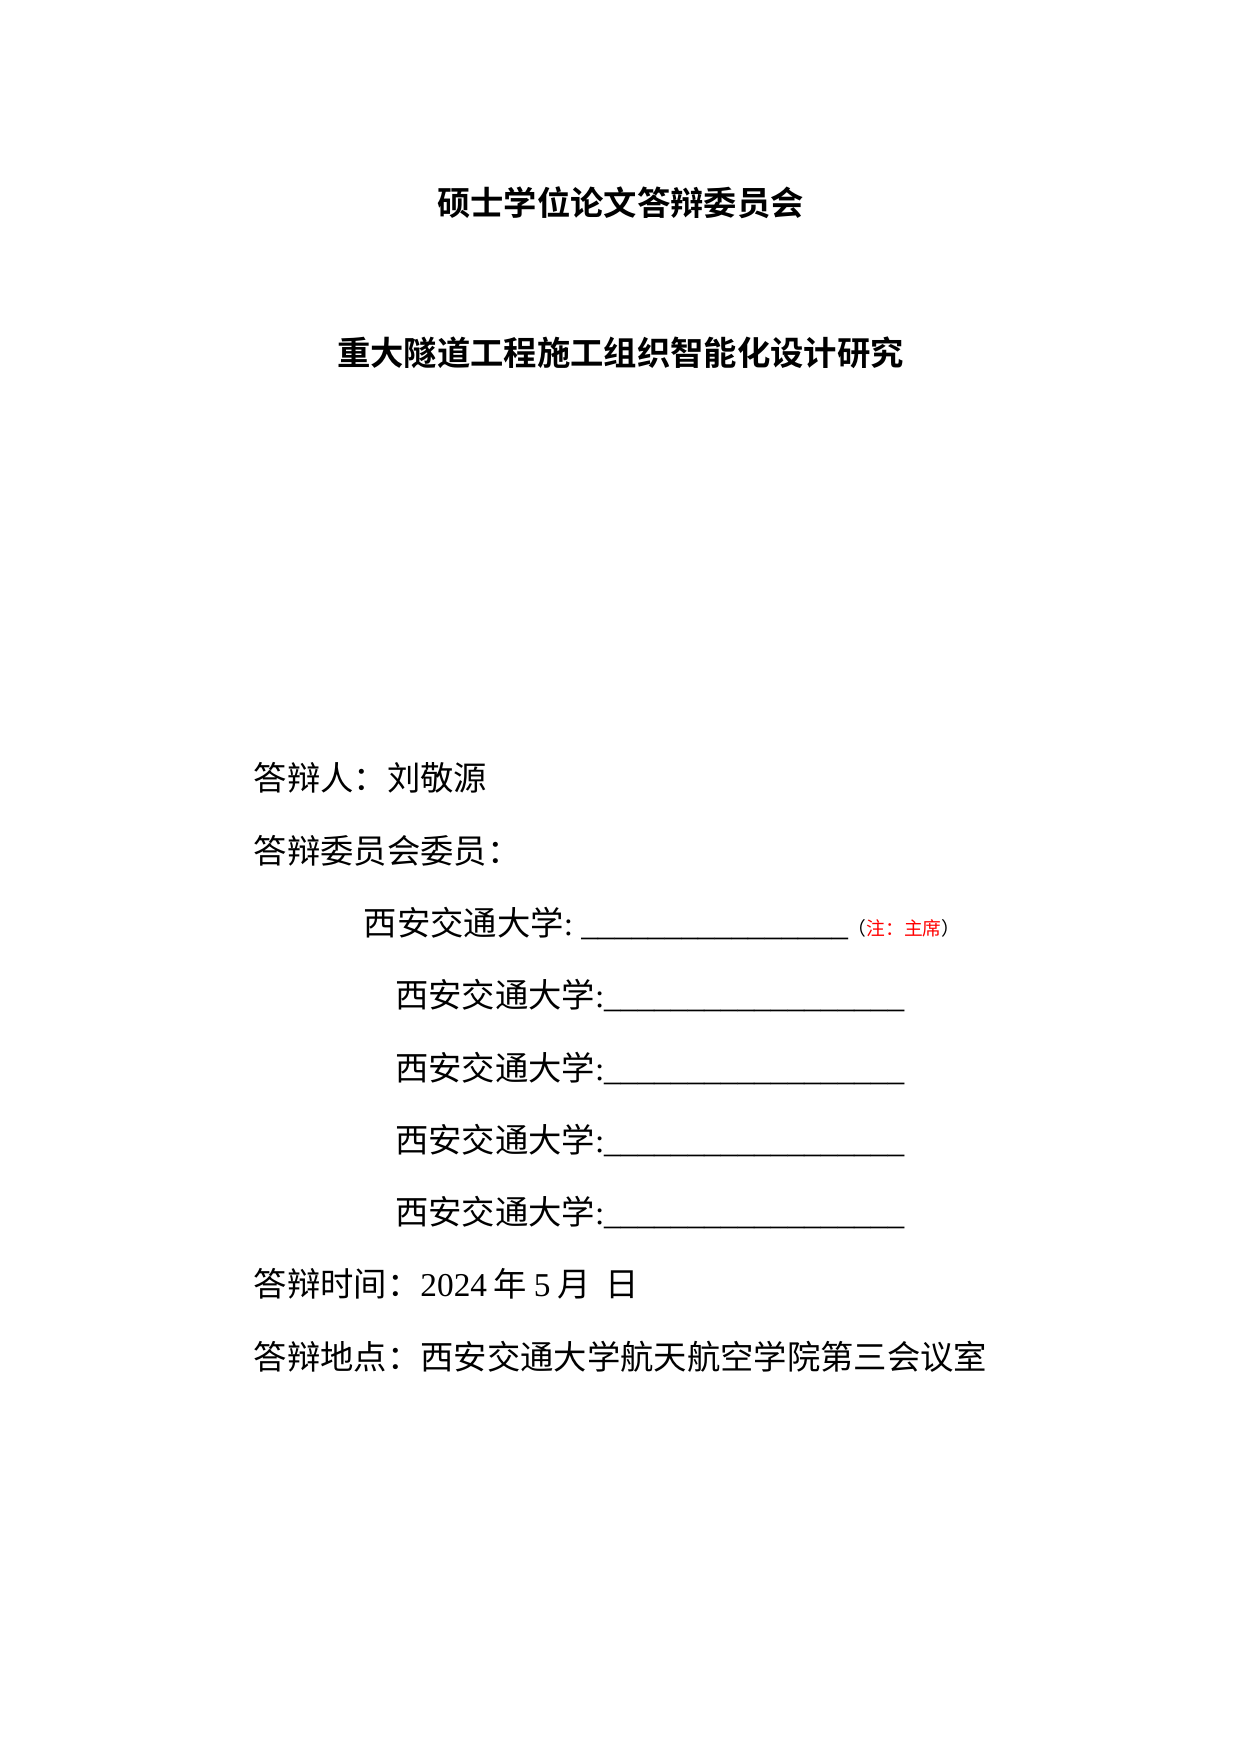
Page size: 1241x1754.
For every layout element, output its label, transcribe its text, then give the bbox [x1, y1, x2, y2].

text 西安交通大学:__________________ [153, 1186, 1087, 1234]
text 答辩地点：西安交通大学航天航空学院第三会议室 [153, 1331, 1087, 1379]
text 答辩委员会委员： [153, 824, 1087, 873]
text 西安交通大学:__________________ [153, 1114, 1087, 1162]
text 答辩时间：2024年5月 日 [153, 1258, 1087, 1306]
text 西安交通大学:__________________ [153, 969, 1087, 1017]
text 西安交通大学:__________________ [153, 1041, 1087, 1089]
text 重大隧道工程施工组织智能化设计研究 [153, 327, 1087, 375]
text 硕士学位论文答辩委员会 [153, 177, 1087, 225]
text 答辩人：刘敬源 [153, 752, 1087, 800]
text 西安交通大学: ________________（注：主席） [153, 897, 1087, 945]
